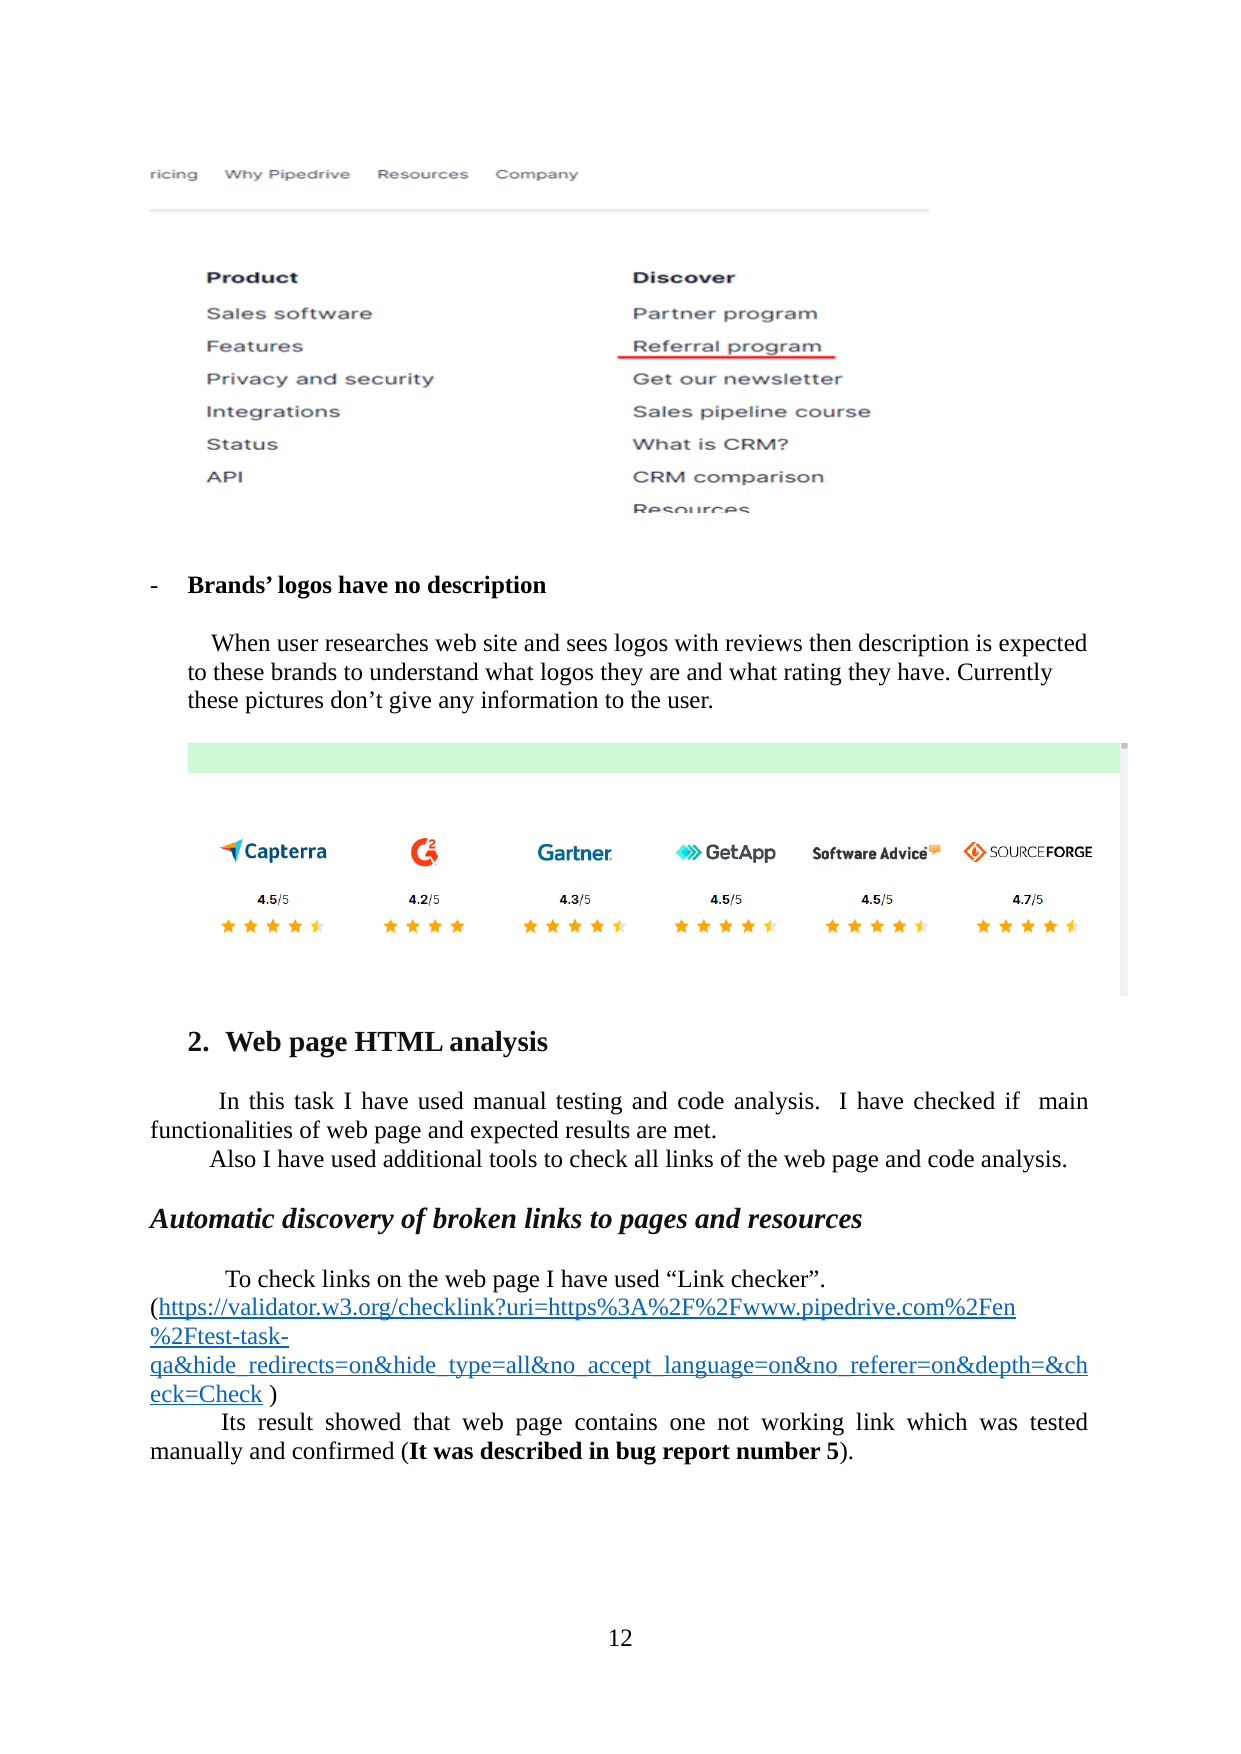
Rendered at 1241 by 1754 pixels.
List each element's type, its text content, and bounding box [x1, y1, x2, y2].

list Web page HTML analysis [187, 1024, 1090, 1058]
text When user researches web site and sees logos with reviews then description is expected to these brands to understand what logos they are and what rating they have. Currently these pictures don’t give any information to the user. [187, 628, 1090, 714]
picture [187, 743, 1128, 996]
text In this task I have used manual testing and code analysis. I have checked if main functionalities of web page and expected results are met. [150, 1086, 1090, 1144]
text To check links on the web page I have used “Link checker”. (https://validator.w3.org/checklink?uri=https%3A%2F%2Fwww.pipedrive.com%2Fen%2Ftest-task-qa&hide_redirects=on&hide_type=all&no_accept_language=on&no_referer=on&depth=&check=Check ) [150, 1264, 1090, 1407]
text Also I have used additional tools to check all links of the web page and code analysis. [150, 1144, 1090, 1173]
text Automatic discovery of broken links to pages and resources [150, 1201, 1090, 1235]
list Brands’ logos have no description [150, 571, 1090, 599]
picture [150, 150, 930, 513]
text Its result showed that web page contains one not working link which was tested manually and confirmed (It was described in bug report number 5). [150, 1407, 1090, 1465]
